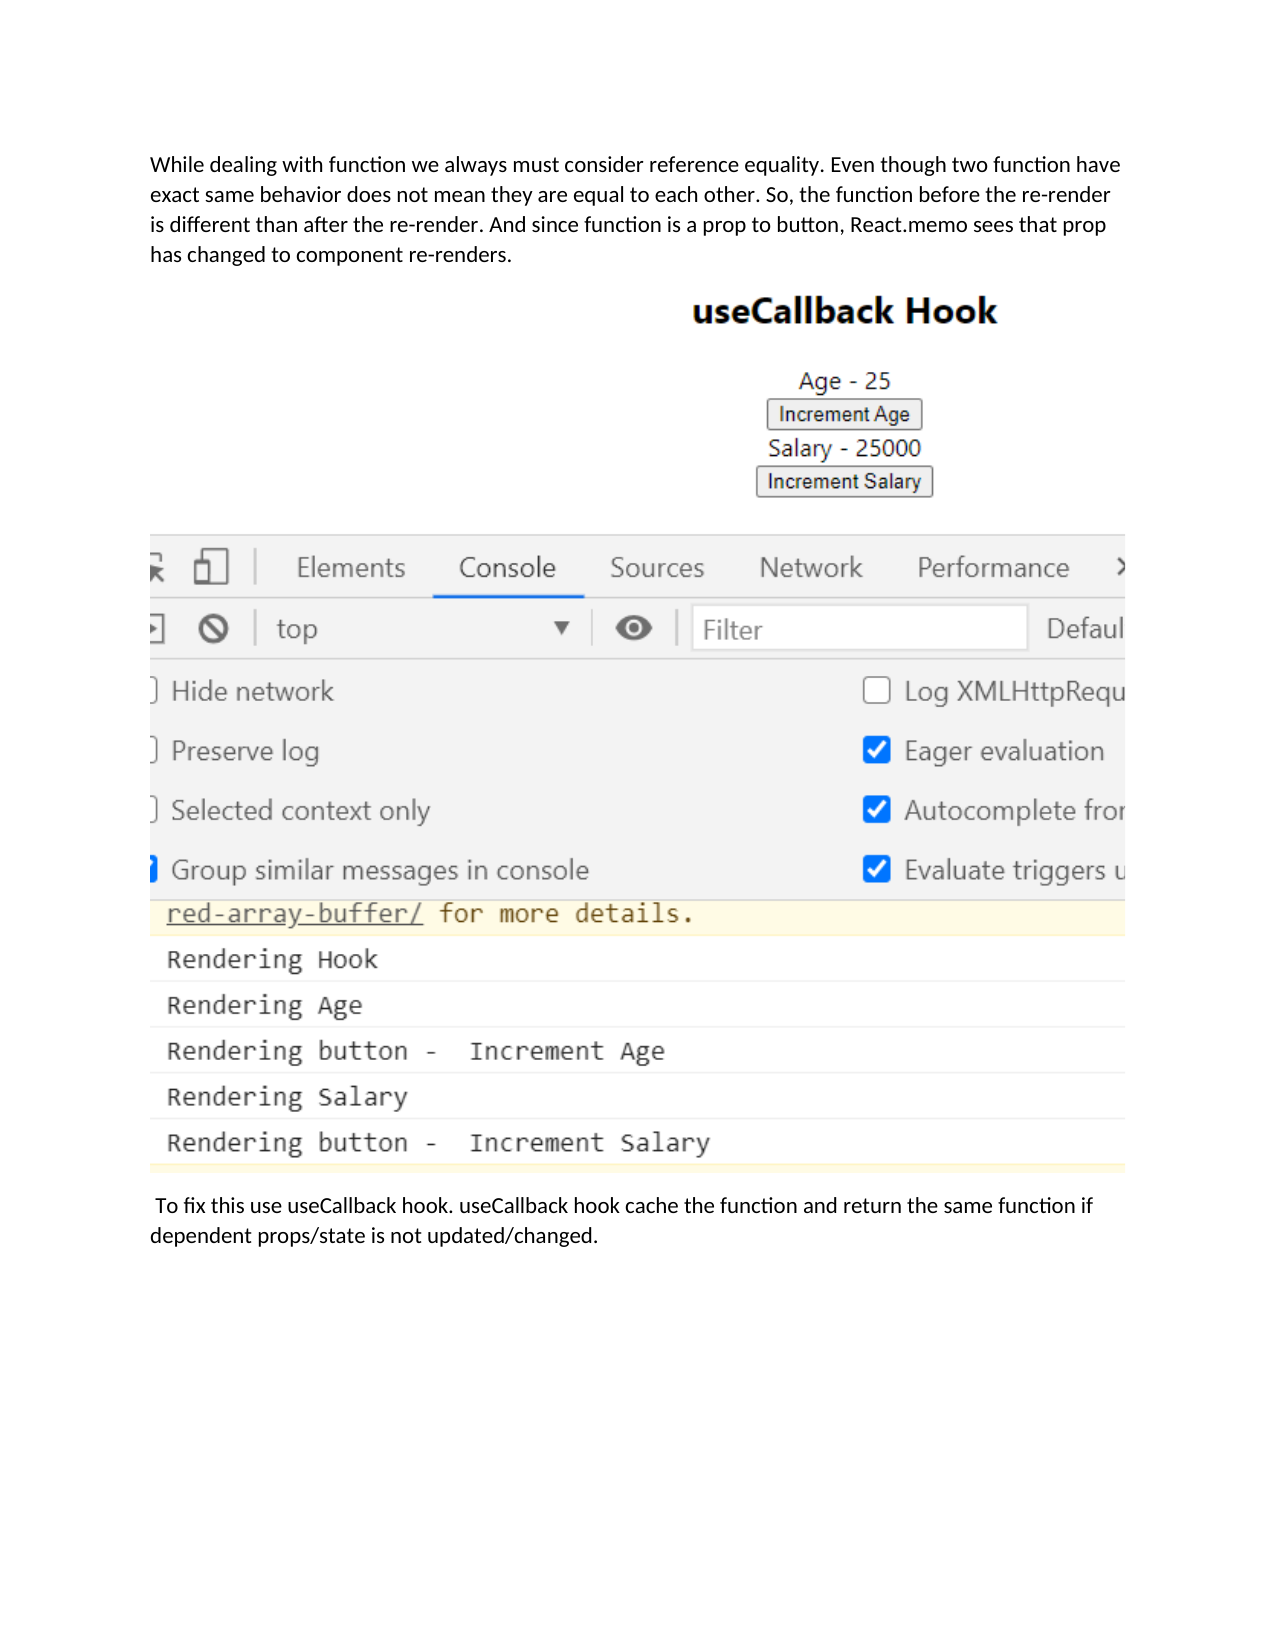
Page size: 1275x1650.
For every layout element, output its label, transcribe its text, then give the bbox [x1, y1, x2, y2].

picture [150, 287, 1125, 1173]
text While dealing with function we always must consider reference equality. Even though two function have exact same behavior does not mean they are equal to each other. So, the function before the re-render is different than after the re-render. And since function is a prop to button, React.memo sees that prop has changed to component re-renders. [150, 150, 1125, 269]
text To fix this use useCallback hook. useCallback hook cache the function and return the same function if dependent props/state is not updated/changed. [150, 1191, 1125, 1249]
